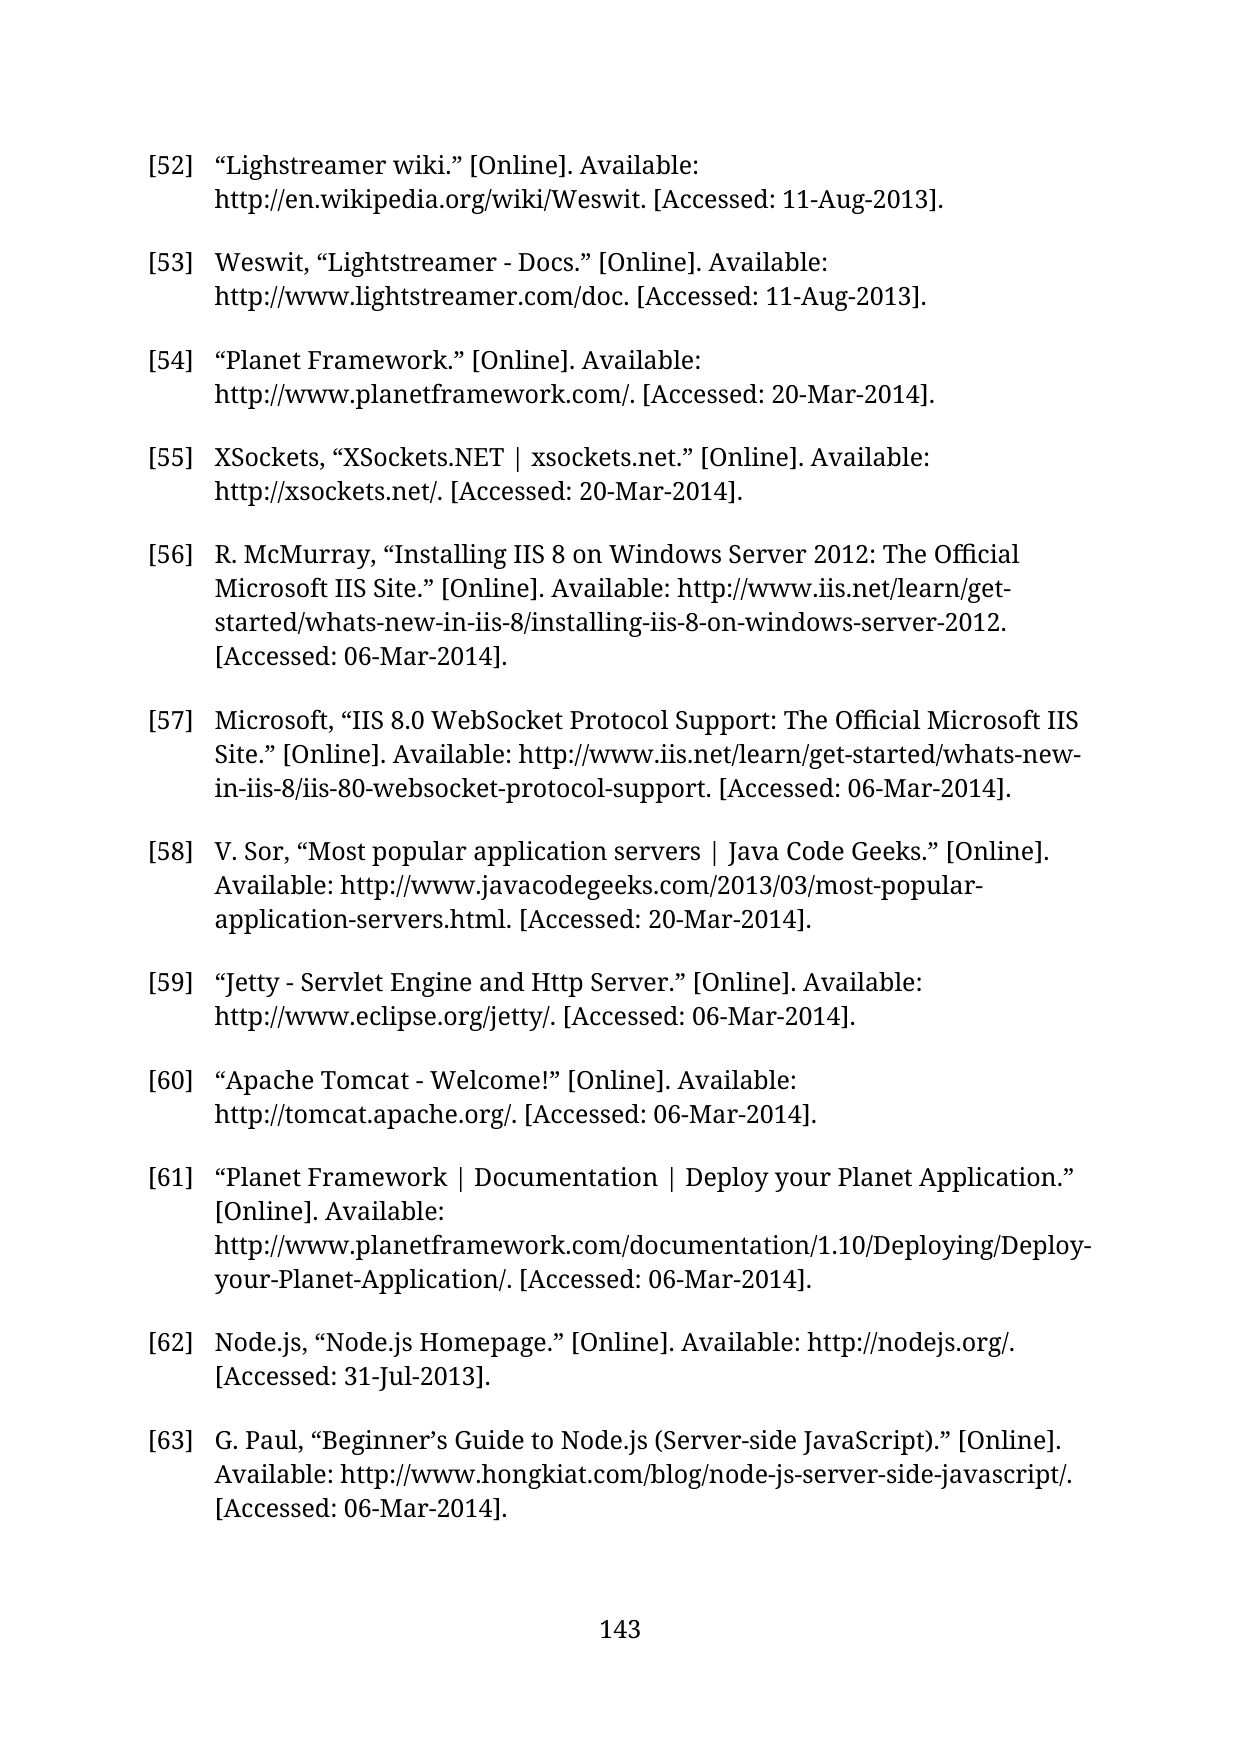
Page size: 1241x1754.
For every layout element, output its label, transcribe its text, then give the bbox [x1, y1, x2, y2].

text [62] Node.js, “Node.js Homepage.” [Online]. Available: http://nodejs.org/. [Accessed: 31-Jul-2013]. [148, 1325, 1092, 1393]
text [52] “Lighstreamer wiki.” [Online]. Available: http://en.wikipedia.org/wiki/Weswit. [Accessed: 11-Aug-2013]. [148, 148, 1092, 216]
text [63] G. Paul, “Beginner’s Guide to Node.js (Server-side JavaScript).” [Online]. Available: http://www.hongkiat.com/blog/node-js-server-side-javascript/. [Accessed: 06-Mar-2014]. [148, 1422, 1092, 1524]
text [55] XSockets, “XSockets.NET | xsockets.net.” [Online]. Available: http://xsockets.net/. [Accessed: 20-Mar-2014]. [148, 439, 1092, 508]
text [56] R. McMurray, “Installing IIS 8 on Windows Server 2012: The Official Microsoft IIS Site.” [Online]. Available: http://www.iis.net/learn/get-started/whats-new-in-iis-8/installing-iis-8-on-windows-server-2012. [Accessed: 06-Mar-2014]. [148, 537, 1092, 673]
text [54] “Planet Framework.” [Online]. Available: http://www.planetframework.com/. [Accessed: 20-Mar-2014]. [148, 342, 1092, 410]
text [58] V. Sor, “Most popular application servers | Java Code Geeks.” [Online]. Available: http://www.javacodegeeks.com/2013/03/most-popular-application-servers.html. [Accessed: 20-Mar-2014]. [148, 834, 1092, 936]
text [61] “Planet Framework | Documentation | Deploy your Planet Application.” [Online]. Available: http://www.planetframework.com/documentation/1.10/Deploying/Deploy-your-Planet-Application/. [Accessed: 06-Mar-2014]. [148, 1159, 1092, 1296]
text [57] Microsoft, “IIS 8.0 WebSocket Protocol Support: The Official Microsoft IIS Site.” [Online]. Available: http://www.iis.net/learn/get-started/whats-new-in-iis-8/iis-80-websocket-protocol-support. [Accessed: 06-Mar-2014]. [148, 702, 1092, 804]
text [60] “Apache Tomcat - Welcome!” [Online]. Available: http://tomcat.apache.org/. [Accessed: 06-Mar-2014]. [148, 1062, 1092, 1130]
text [59] “Jetty - Servlet Engine and Http Server.” [Online]. Available: http://www.eclipse.org/jetty/. [Accessed: 06-Mar-2014]. [148, 965, 1092, 1033]
text [53] Weswit, “Lightstreamer - Docs.” [Online]. Available: http://www.lightstreamer.com/doc. [Accessed: 11-Aug-2013]. [148, 245, 1092, 313]
